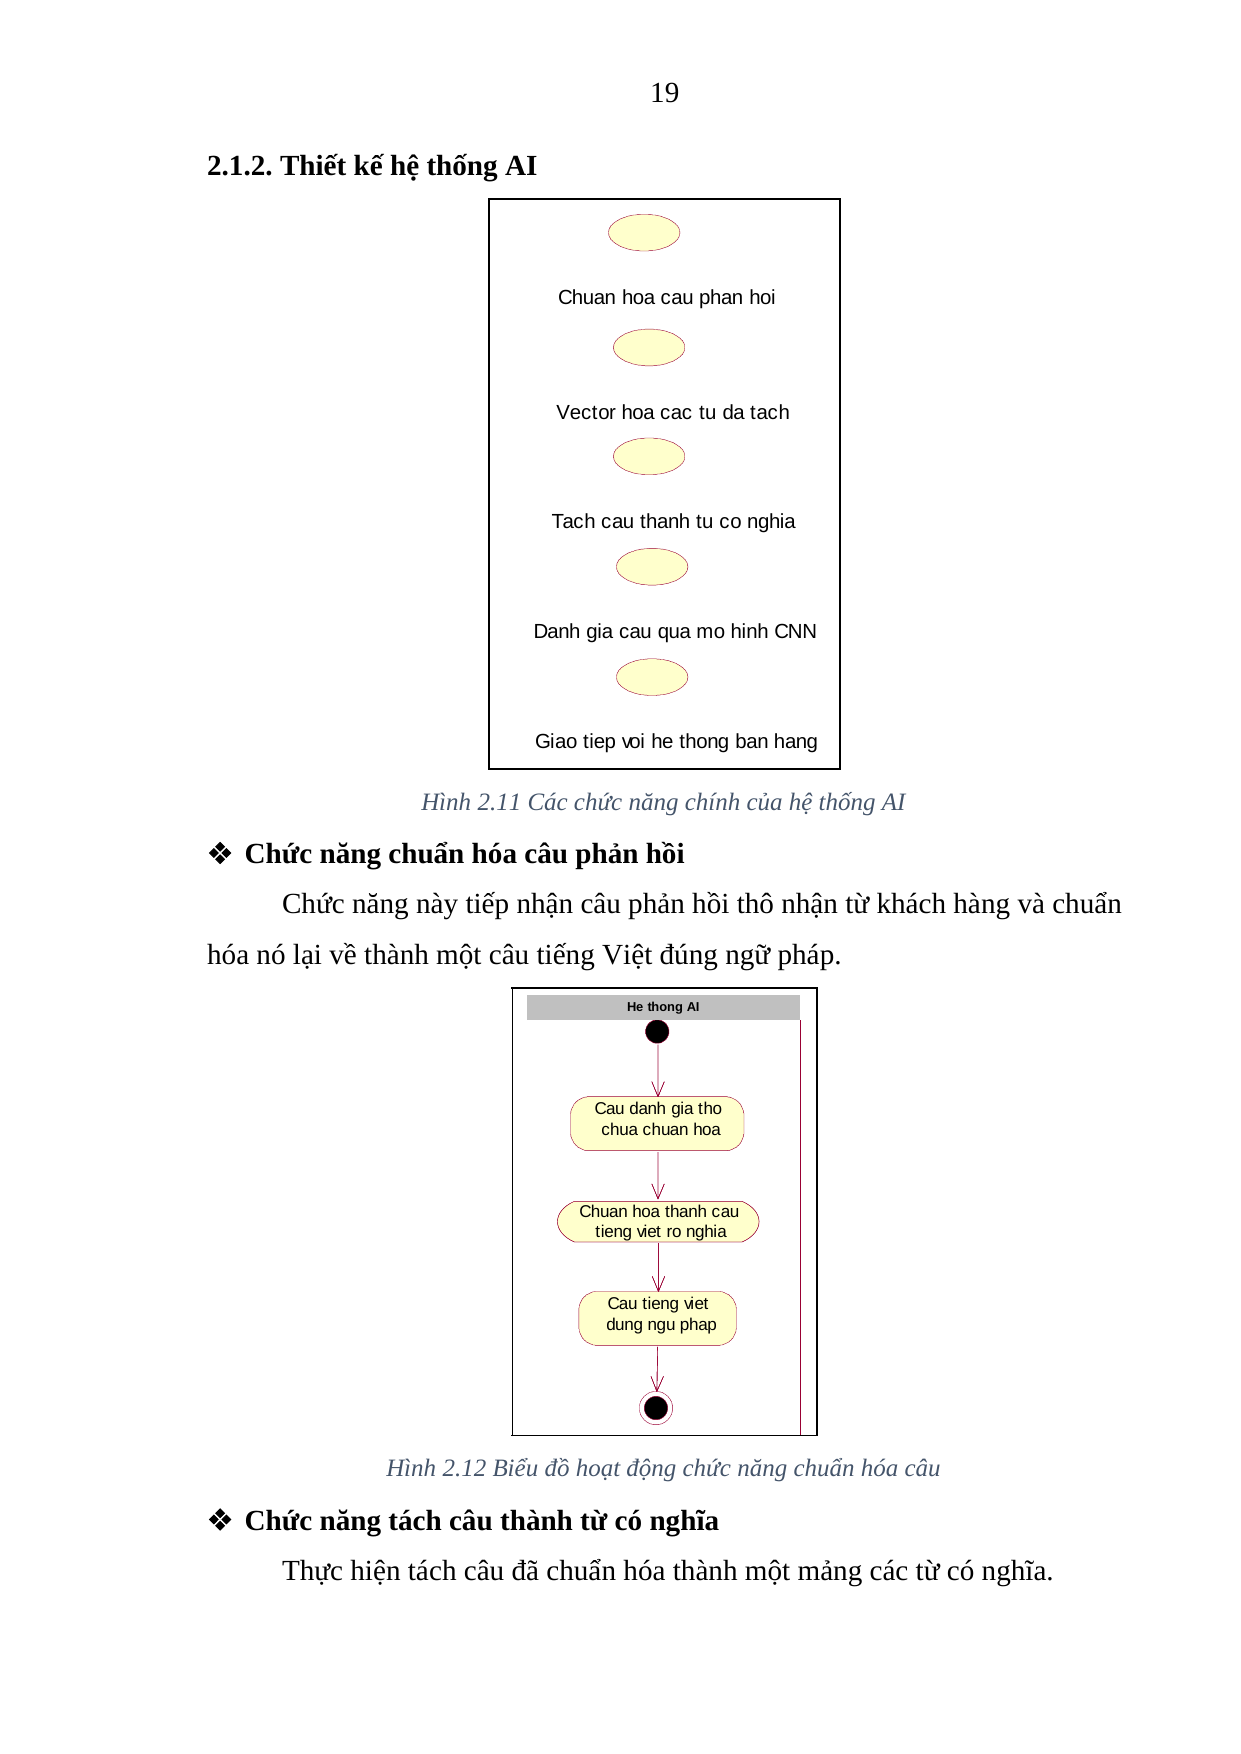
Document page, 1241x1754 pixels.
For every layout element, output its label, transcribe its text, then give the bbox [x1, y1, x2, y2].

subtitle 2.1.2. Thiết kế hệ thống AI [207, 148, 1122, 181]
text Thực hiện tách câu đã chuẩn hóa thành một mảng các từ có nghĩa. [207, 1553, 1122, 1587]
list Chức năng tách câu thành từ có nghĩa [207, 1503, 1122, 1536]
list Chức năng chuẩn hóa câu phản hồi [207, 836, 1122, 870]
text Chức năng này tiếp nhận câu phản hồi thô nhận từ khách hàng và chuẩn hóa nó lại về thành một câu tiếng Việt đúng ngữ pháp. [207, 887, 1122, 971]
